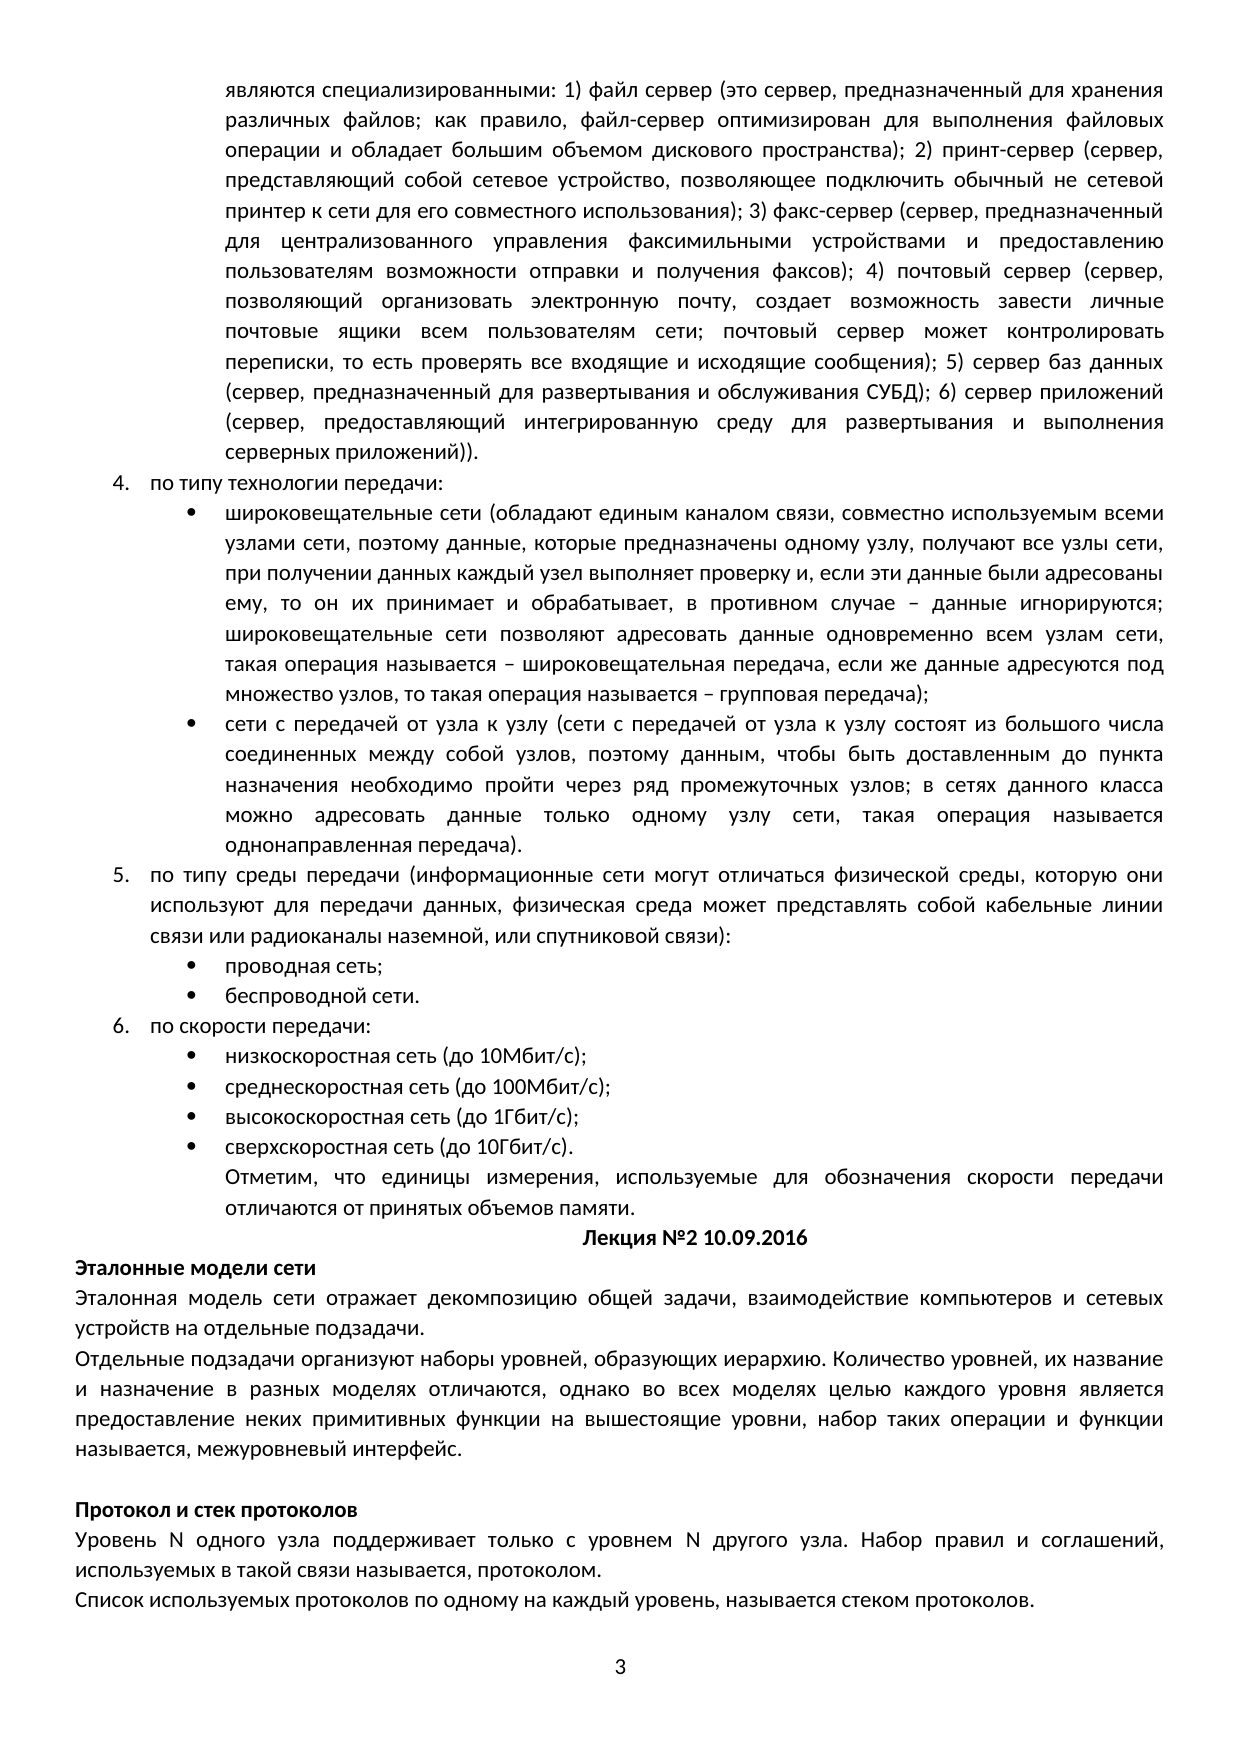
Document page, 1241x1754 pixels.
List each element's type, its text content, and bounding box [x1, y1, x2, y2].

list Уровень N одного узла поддерживает только с уровнем N другого узла. Набор правил и соглашений, используемых в такой связи называется, протоколом. [75, 1525, 1165, 1583]
list Эталонная модель сети отражает декомпозицию общей задачи, взаимодействие компьютеров и сетевых устройств на отдельные подзадачи. [75, 1283, 1165, 1342]
list Список используемых протоколов по одному на каждый уровень, называется стеком протоколов. [75, 1585, 1165, 1613]
list Отдельные подзадачи организуют наборы уровней, образующих иерархию. Количество уровней, их название и назначение в разных моделях отличаются, однако во всех моделях целью каждого уровня является предоставление неких примитивных функции на вышестоящие уровни, набор таких операции и функции называется, межуровневый интерфейс. [75, 1344, 1165, 1462]
list Лекция №2 10.09.2016 [225, 1223, 1165, 1251]
list среднескоростная сеть (до 100Мбит/с); [187, 1072, 1165, 1100]
list по типу технологии передачи: [112, 468, 1165, 496]
list широковещательные сети (обладают единым каналом связи, совместно используемым всеми узлами сети, поэтому данные, которые предназначены одному узлу, получают все узлы сети, при получении данных каждый узел выполняет проверку и, если эти данные были адресованы ему, то он их принимает и обрабатывает, в противном случае – данные игнорируются; широковещательные сети позволяют адресовать данные одновременно всем узлам сети, такая операция называется – широковещательная передача, если же данные адресуются под множество узлов, то такая операция называется – групповая передача); [187, 498, 1165, 707]
list Протокол и стек протоколов [75, 1495, 1165, 1523]
list сверхскоростная сеть (до 10Гбит/с). [187, 1132, 1165, 1160]
list сети с передачей от узла к узлу (сети с передачей от узла к узлу состоят из большого числа соединенных между собой узлов, поэтому данным, чтобы быть доставленным до пункта назначения необходимо пройти через ряд промежуточных узлов; в сетях данного класса можно адресовать данные только одному узлу сети, такая операция называется однонаправленная передача). [187, 709, 1165, 858]
list беспроводной сети. [187, 981, 1165, 1009]
list по скорости передачи: [112, 1011, 1165, 1039]
list проводная сеть; [187, 951, 1165, 979]
list Отметим, что единицы измерения, используемые для обозначения скорости передачи отличаются от принятых объемов памяти. [225, 1162, 1165, 1221]
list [187, 75, 1165, 466]
list по типу среды передачи (информационные сети могут отличаться физической среды, которую они используют для передачи данных, физическая среда может представлять собой кабельные линии связи или радиоканалы наземной, или спутниковой связи): [112, 860, 1165, 949]
list высокоскоростная сеть (до 1Гбит/с); [187, 1102, 1165, 1130]
list низкоскоростная сеть (до 10Мбит/с); [187, 1042, 1165, 1070]
list Эталонные модели сети [75, 1253, 1165, 1281]
